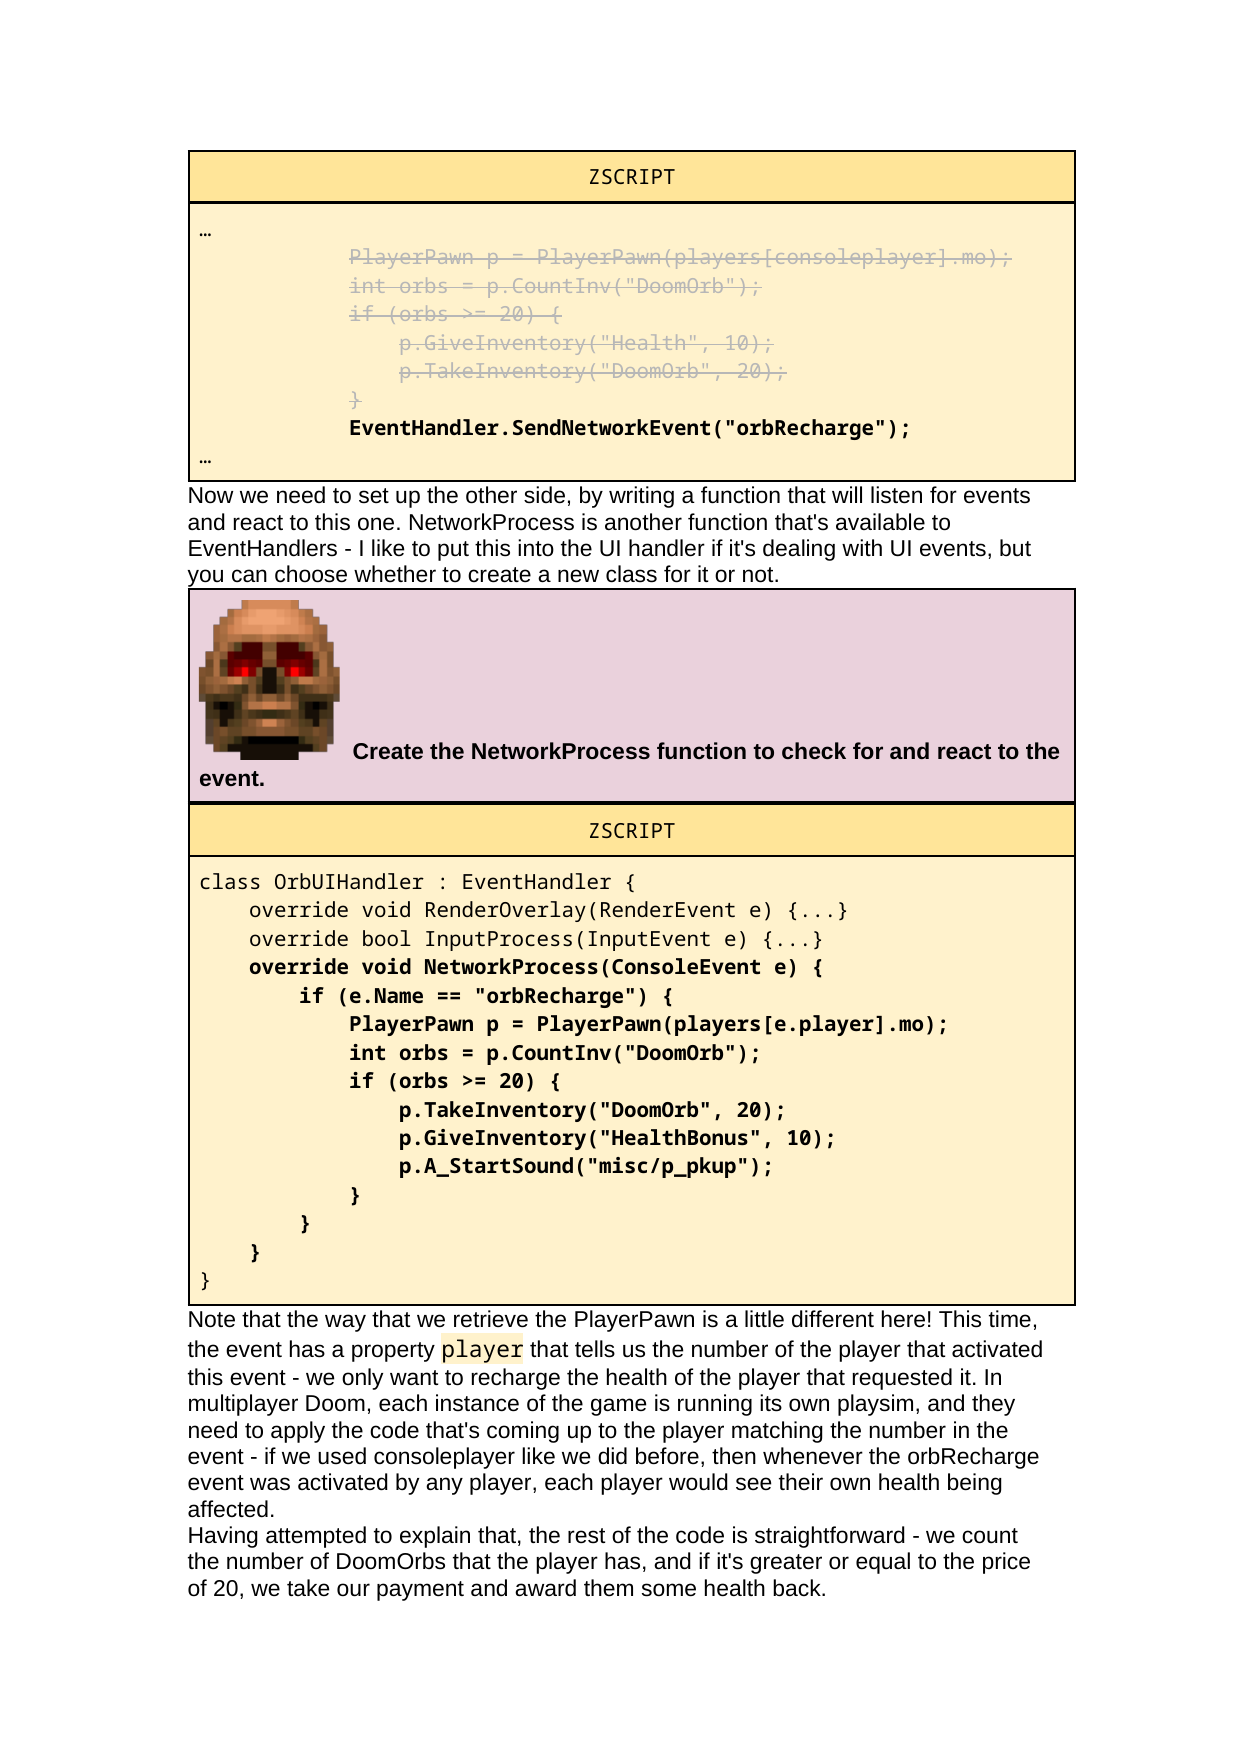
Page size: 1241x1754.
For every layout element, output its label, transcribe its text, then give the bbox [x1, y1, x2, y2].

table_cell class OrbUIHandler : EventHandler { override void RenderOverlay(RenderEvent e) {...} override bool InputProcess(InputEvent e) {...} override void NetworkProcess(ConsoleEvent e) { if (e.Name == "orbRecharge") { PlayerPawn p = PlayerPawn(players[e.player].mo); int orbs = p.CountInv("DoomOrb"); if (orbs >= 20) { p.TakeInventory("DoomOrb", 20); p.GiveInventory("HealthBonus", 10); p.A_StartSound("misc/p_pkup"); } } } } [190, 857, 1074, 1304]
table_header ZSCRIPT [190, 152, 1074, 201]
table_cell … PlayerPawn p = PlayerPawn(players[consoleplayer].mo); int orbs = p.CountInv("DoomOrb"); if (orbs >= 20) { p.GiveInventory("Health", 10); p.TakeInventory("DoomOrb", 20); } EventHandler.SendNetworkEvent("orbRecharge"); … [190, 204, 1074, 480]
text Having attempted to explain that, the rest of the code is straightforward - we count the number of DoomOrbs that the player has, and if it's greater or equal to the price of 20, we take our payment and award them some health back. [187, 1522, 1053, 1601]
table_header ZSCRIPT [190, 805, 1074, 855]
table_header Create the NetworkProcess function to check for and react to the event. [190, 590, 1074, 801]
text Note that the way that we retrieve the PlayerPawn is a little different here! This time, the event has a property player that tells us the number of the player that activated this event - we only want to recharge the health of the player that requested it. In multiplayer Doom, each instance of the game is running its own playsim, and they need to apply the code that's coming up to the player matching the number in the event - if we used consoleplayer like we did before, then whenever the orbRecharge event was activated by any player, each player would see their own health being affected. [187, 1306, 1053, 1522]
picture [198, 600, 340, 760]
text Now we need to set up the other side, by writing a function that will listen for events and react to this one. NetworkProcess is another function that's available to EventHandlers - I like to put this into the UI handler if it's dealing with UI events, but you can choose whether to create a new class for it or not. [187, 482, 1053, 588]
